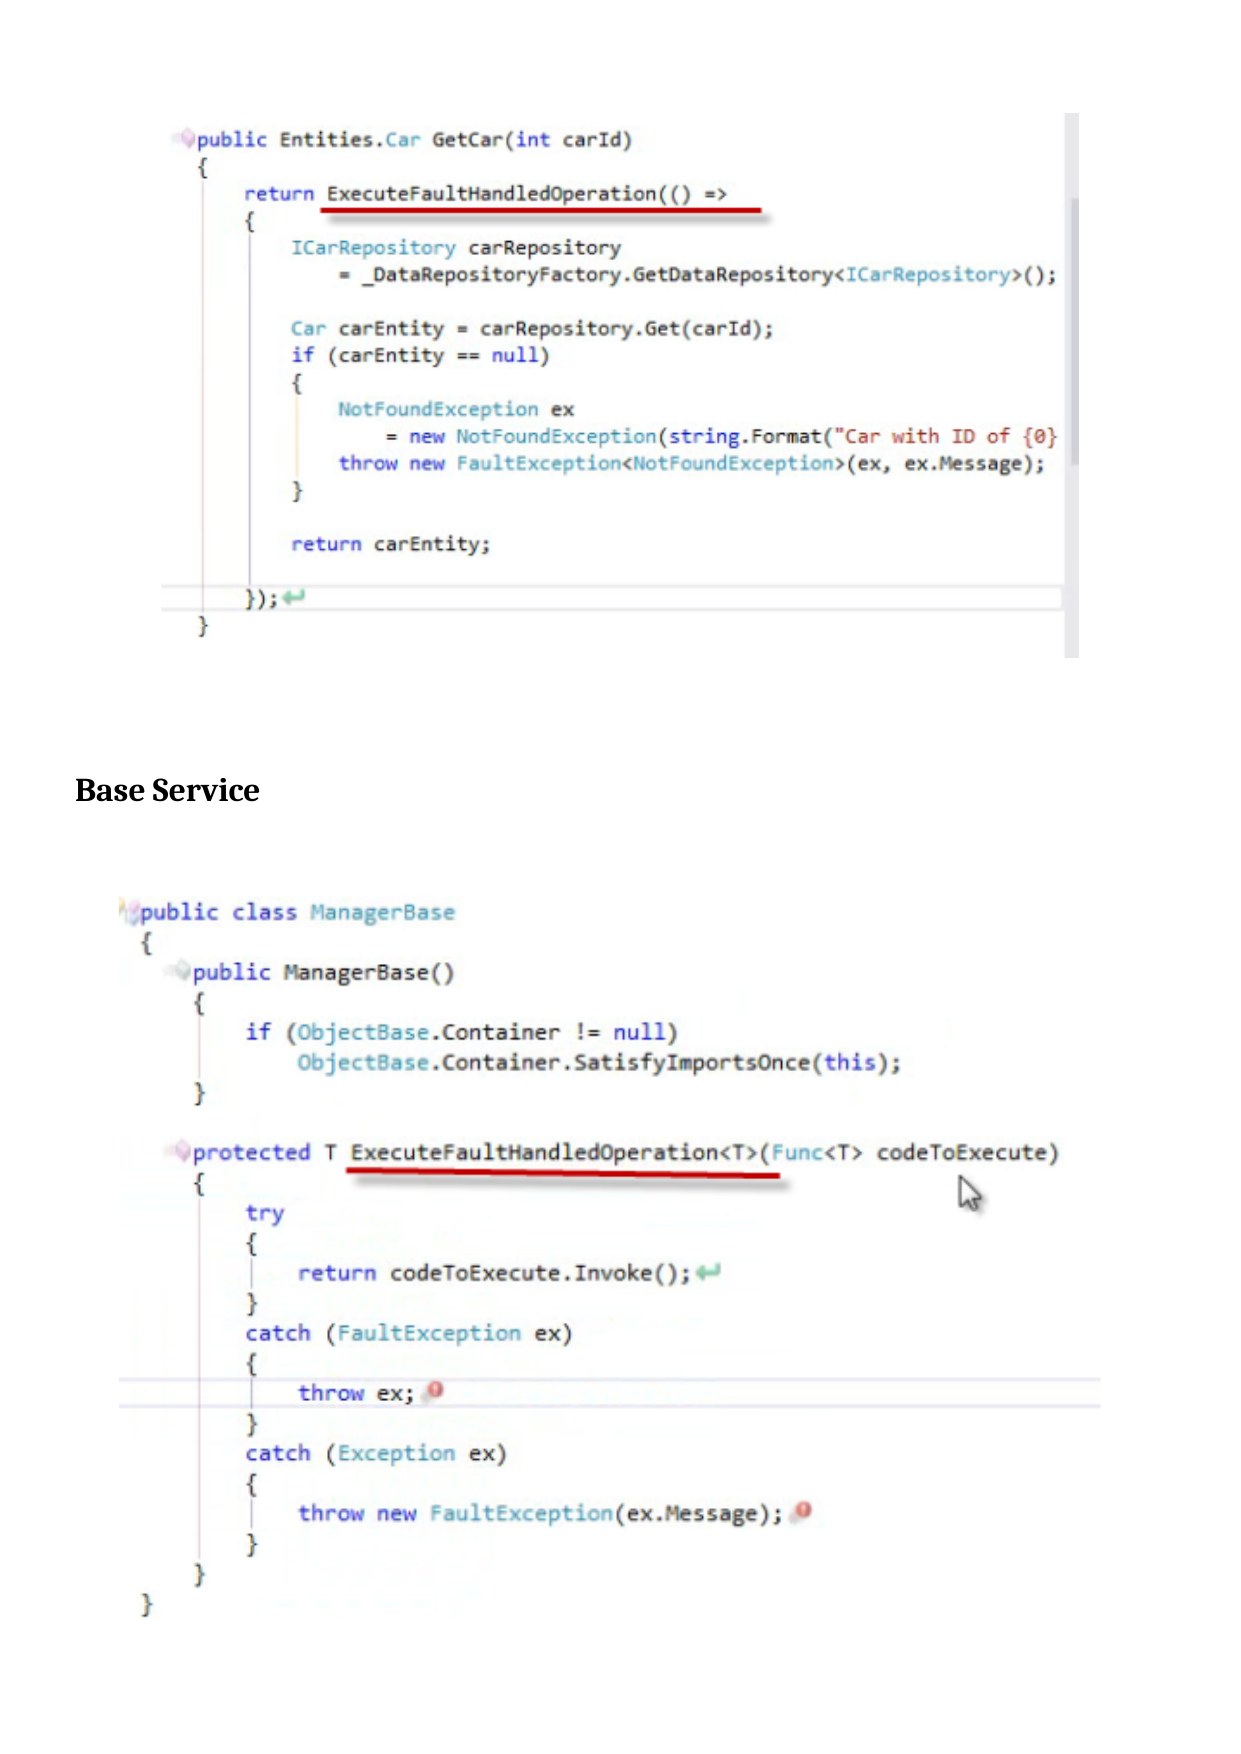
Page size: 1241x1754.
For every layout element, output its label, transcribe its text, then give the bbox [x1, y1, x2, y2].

picture [118, 882, 1101, 1621]
subtitle Base Service [75, 758, 1165, 823]
picture [161, 113, 1079, 658]
